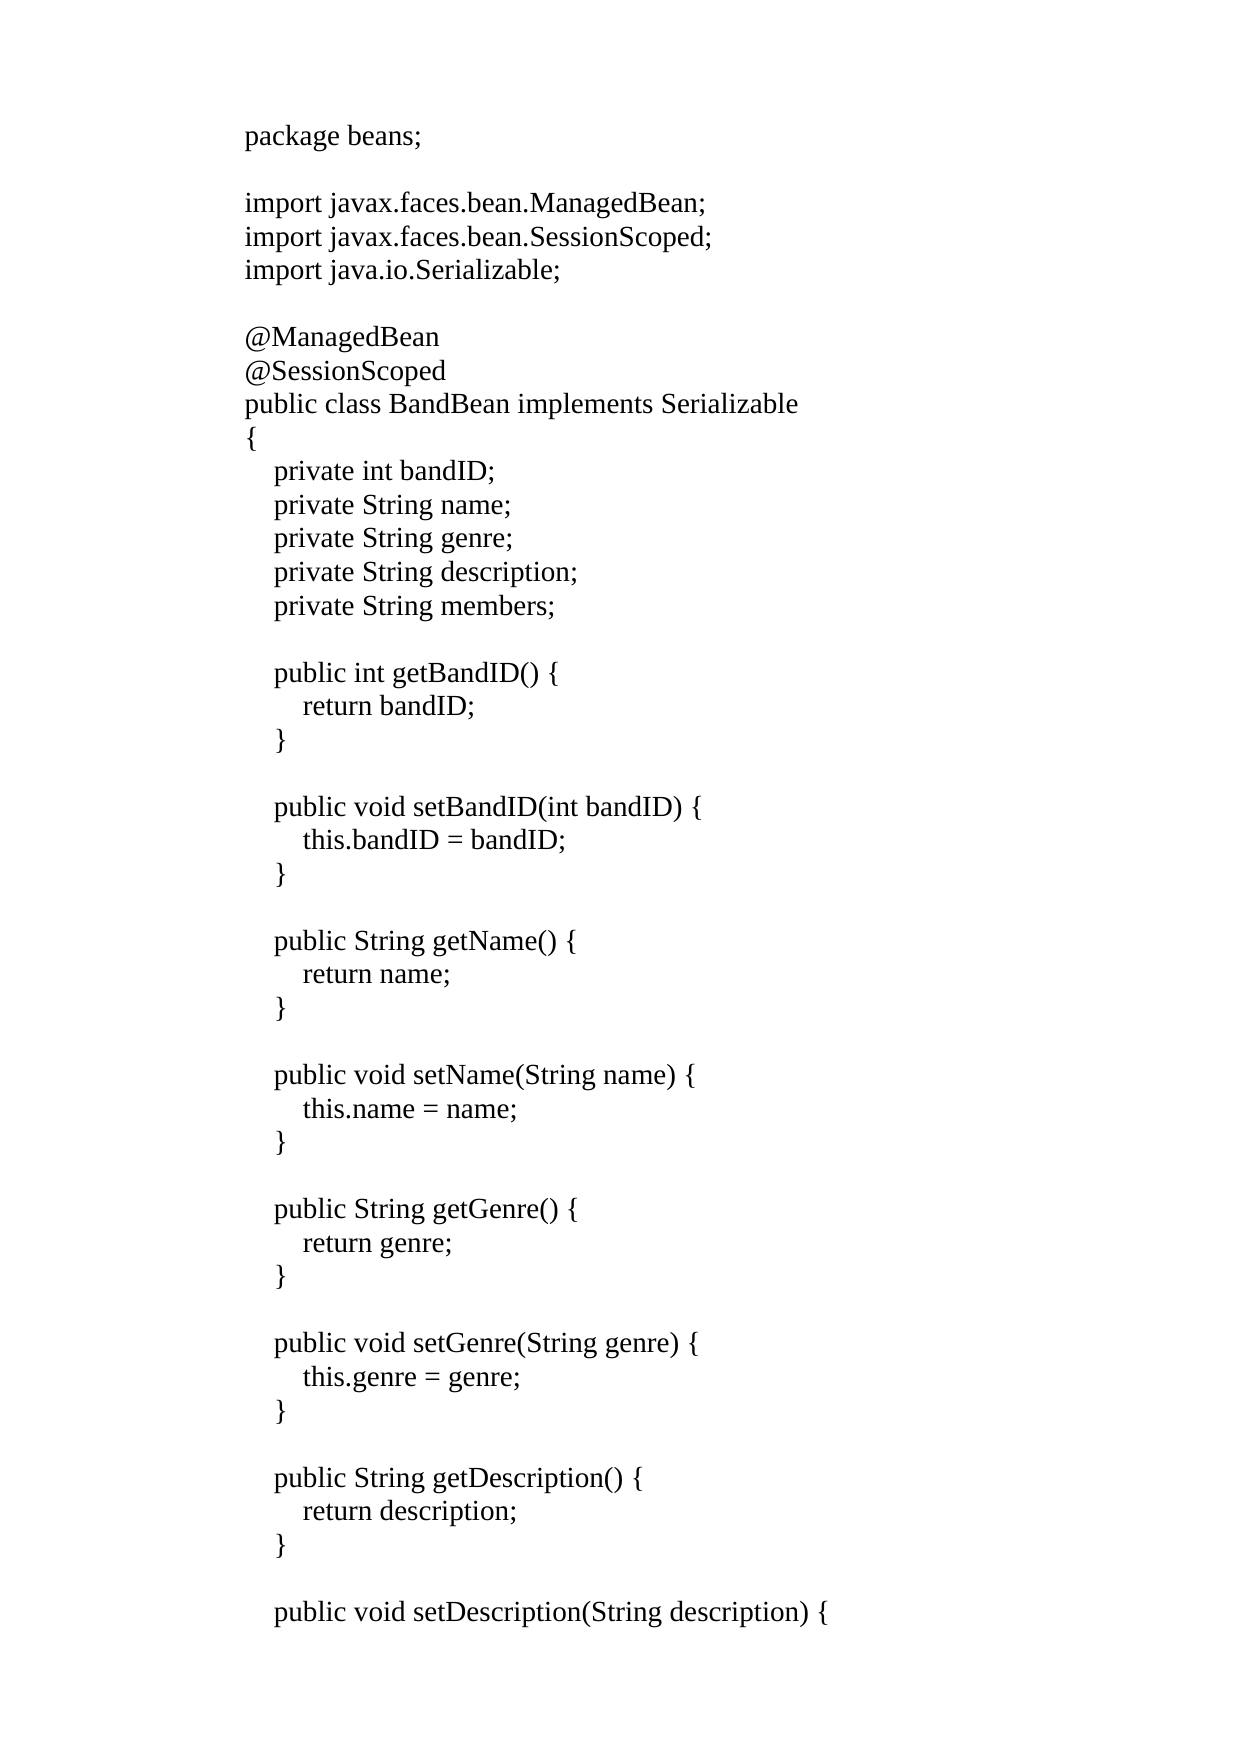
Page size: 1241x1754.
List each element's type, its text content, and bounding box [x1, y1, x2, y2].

list private String genre; [244, 521, 1152, 554]
list } [244, 856, 1152, 889]
list this.bandID = bandID; [244, 822, 1152, 856]
list @SessionScoped [244, 353, 1152, 386]
list private String description; [244, 554, 1152, 588]
list } [244, 1258, 1152, 1292]
list public void setGenre(String genre) { [244, 1326, 1152, 1359]
list public void setName(String name) { [244, 1057, 1152, 1091]
list public int getBandID() { [244, 655, 1152, 688]
list return genre; [244, 1225, 1152, 1258]
list this.genre = genre; [244, 1359, 1152, 1393]
list public void setDescription(String description) { [244, 1594, 1152, 1627]
list this.name = name; [244, 1091, 1152, 1124]
list package beans; [244, 118, 1152, 152]
list { [244, 420, 1152, 453]
list public String getDescription() { [244, 1460, 1152, 1493]
list import javax.faces.bean.SessionScoped; [244, 219, 1152, 252]
list public String getGenre() { [244, 1191, 1152, 1225]
list } [244, 722, 1152, 755]
list @ManagedBean [244, 319, 1152, 353]
list private int bandID; [244, 453, 1152, 487]
list private String name; [244, 487, 1152, 521]
list public String getName() { [244, 923, 1152, 957]
list } [244, 990, 1152, 1024]
list } [244, 1393, 1152, 1426]
list import java.io.Serializable; [244, 252, 1152, 286]
list } [244, 1527, 1152, 1560]
list public void setBandID(int bandID) { [244, 789, 1152, 822]
list return name; [244, 957, 1152, 990]
list return description; [244, 1493, 1152, 1527]
list } [244, 1124, 1152, 1158]
list public class BandBean implements Serializable [244, 386, 1152, 420]
list import javax.faces.bean.ManagedBean; [244, 185, 1152, 219]
list return bandID; [244, 688, 1152, 722]
list private String members; [244, 588, 1152, 621]
